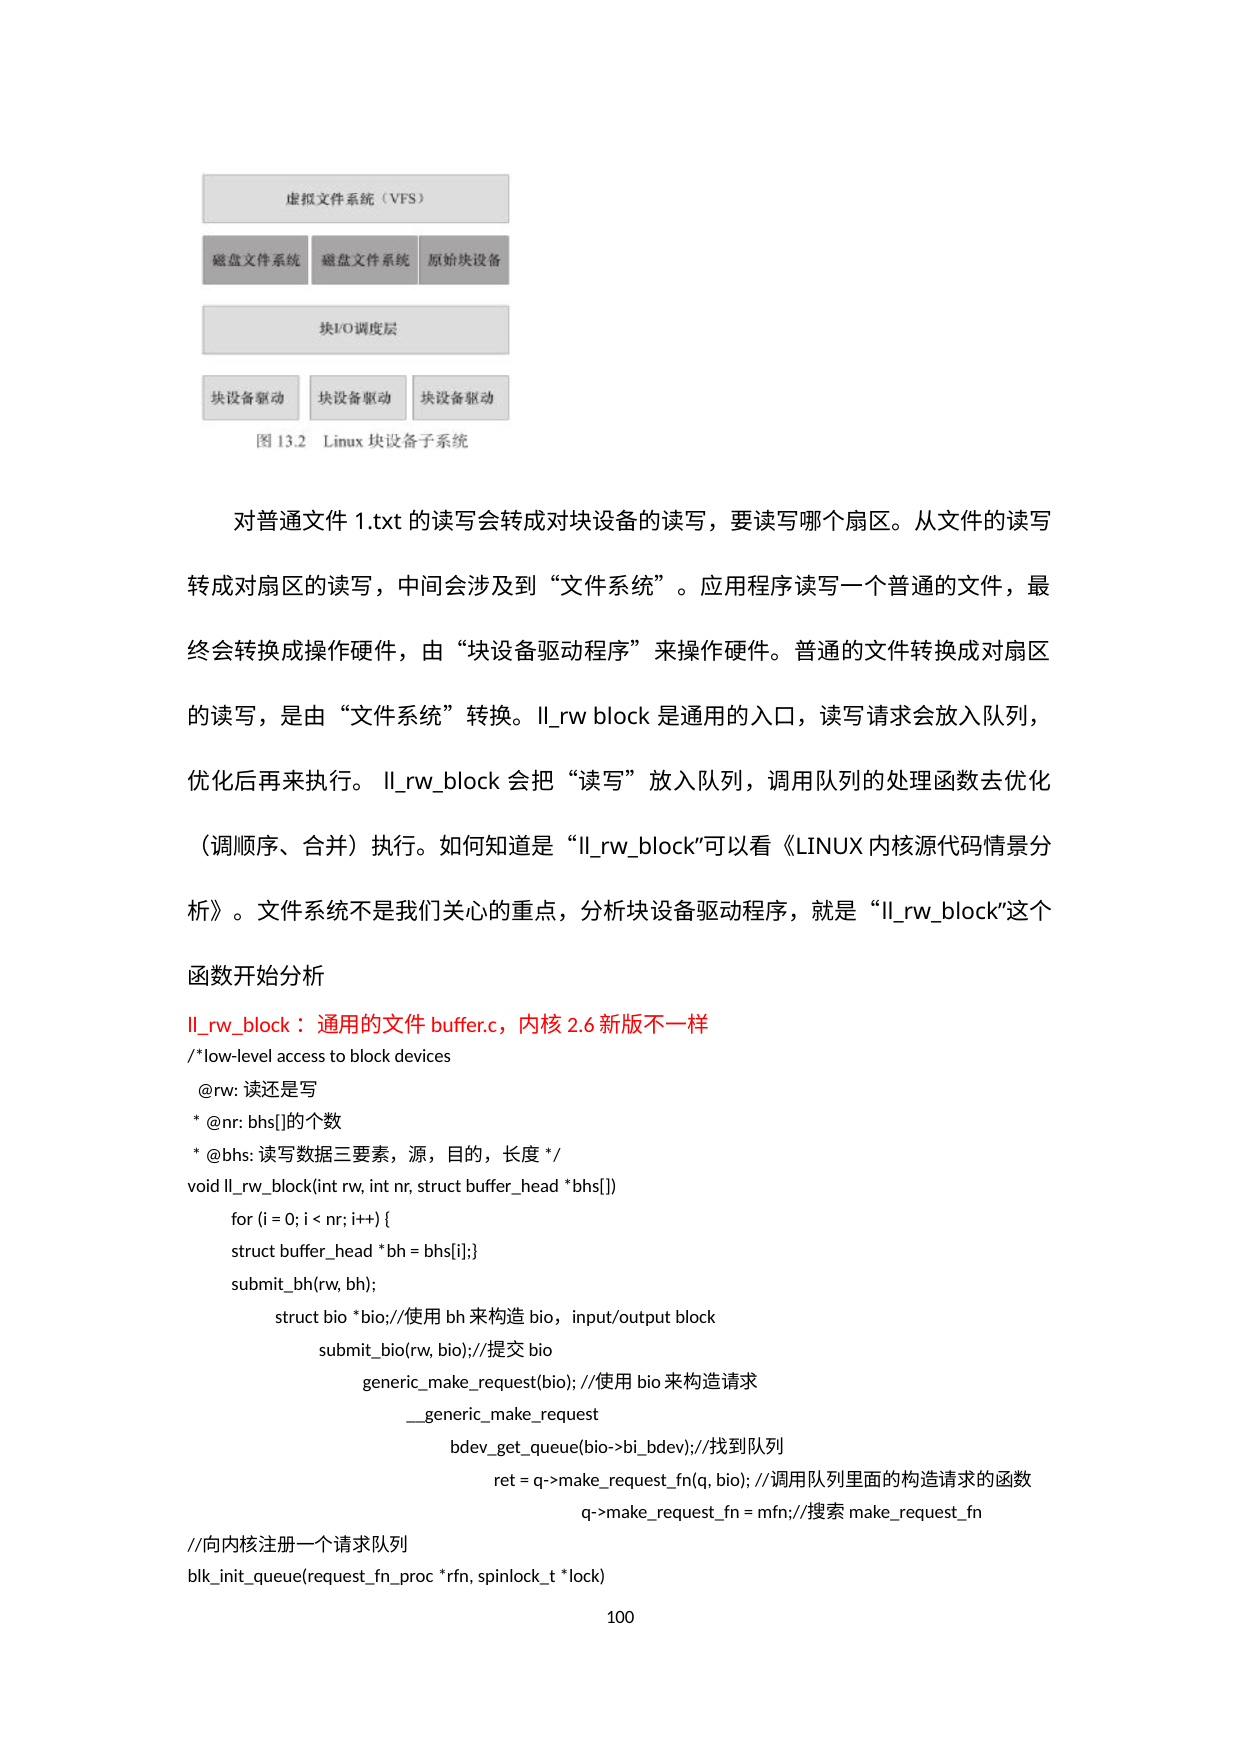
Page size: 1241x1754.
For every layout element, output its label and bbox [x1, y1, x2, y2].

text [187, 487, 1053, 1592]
picture [187, 162, 517, 456]
